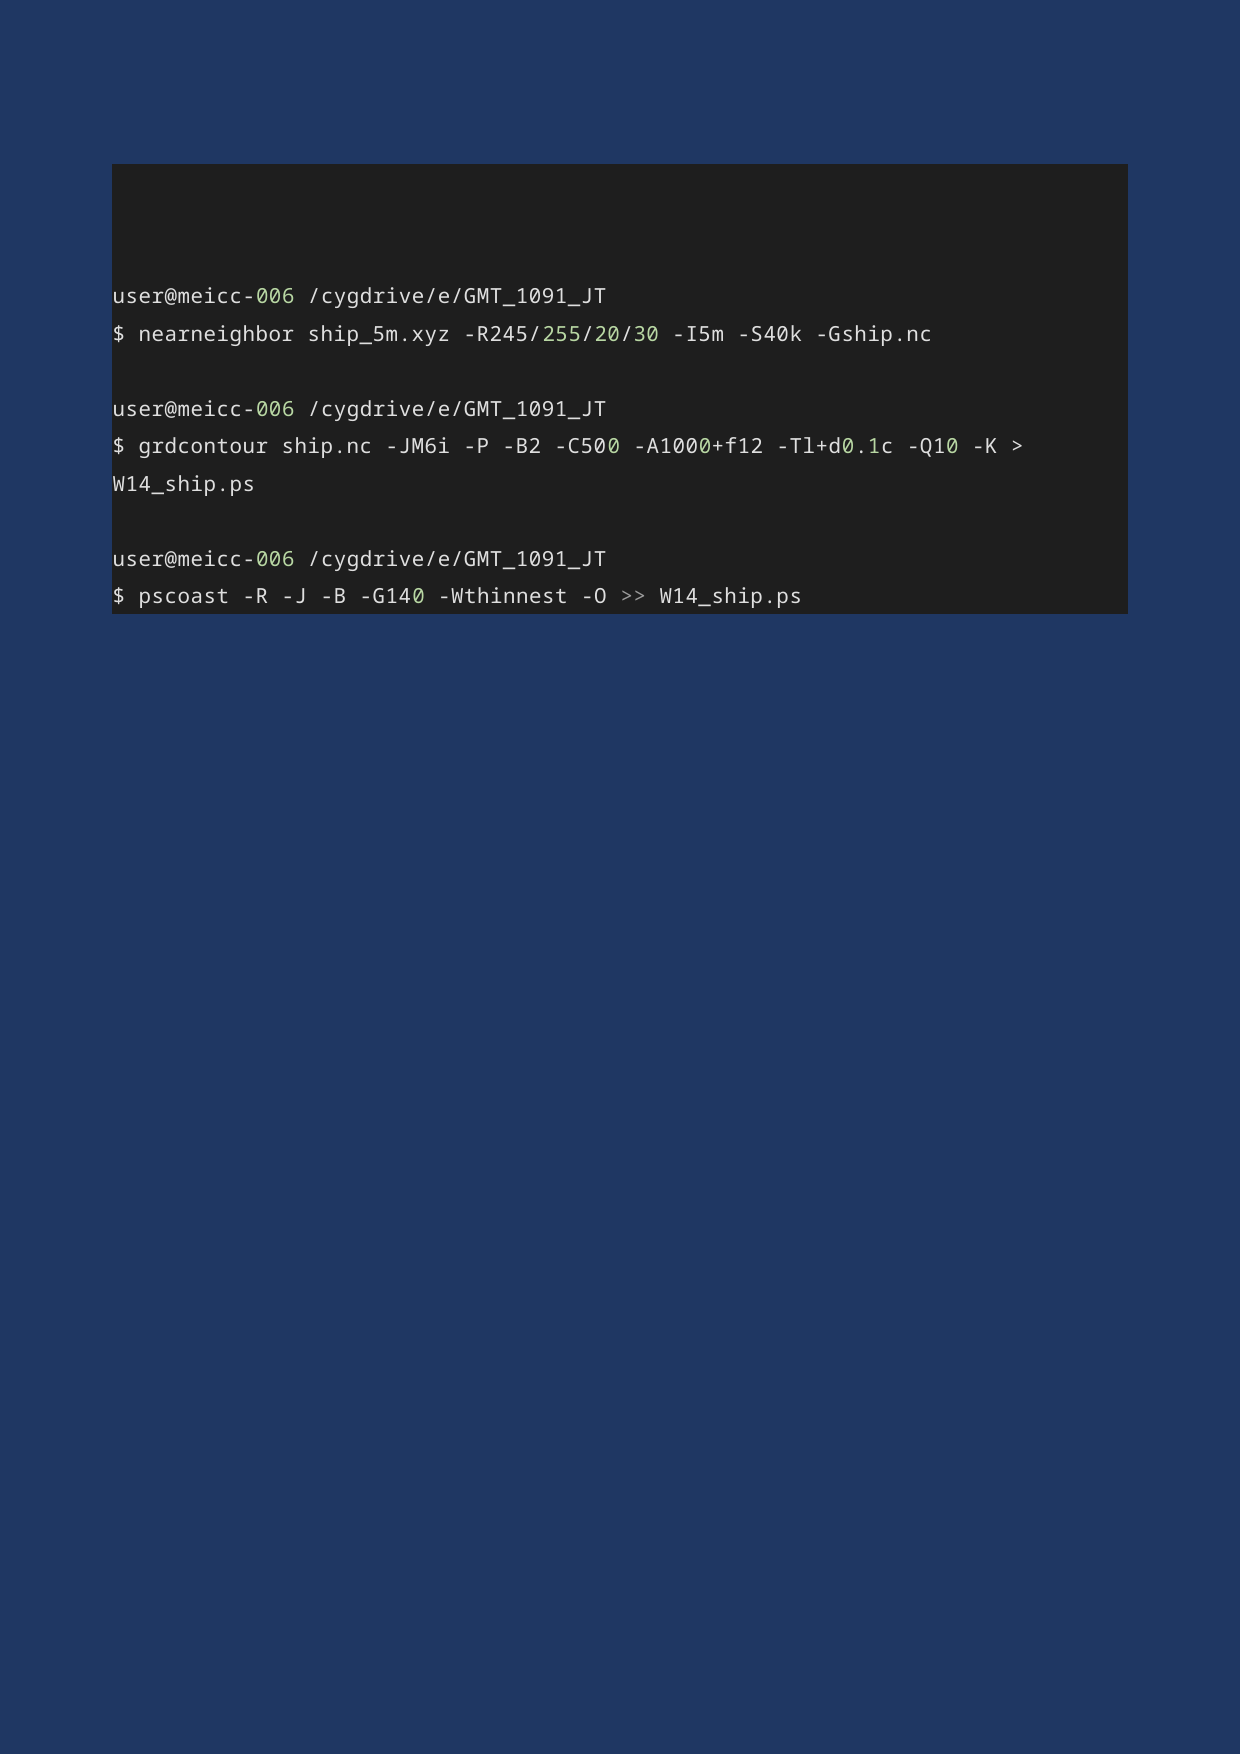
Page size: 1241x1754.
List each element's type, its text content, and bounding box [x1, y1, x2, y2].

text $ pscoast -R -J -B -G140 -Wthinnest -O >> W14_ship.ps [112, 577, 1128, 614]
text user@meicc-006 /cygdrive/e/GMT_1091_JT [112, 539, 1128, 577]
text user@meicc-006 /cygdrive/e/GMT_1091_JT [112, 389, 1128, 427]
text user@meicc-006 /cygdrive/e/GMT_1091_JT [112, 277, 1128, 314]
text $ grdcontour ship.nc -JM6i -P -B2 -C500 -A1000+f12 -Tl+d0.1c -Q10 -K > W14_ship.ps [112, 427, 1128, 502]
text $ nearneighbor ship_5m.xyz -R245/255/20/30 -I5m -S40k -Gship.nc [112, 314, 1128, 352]
